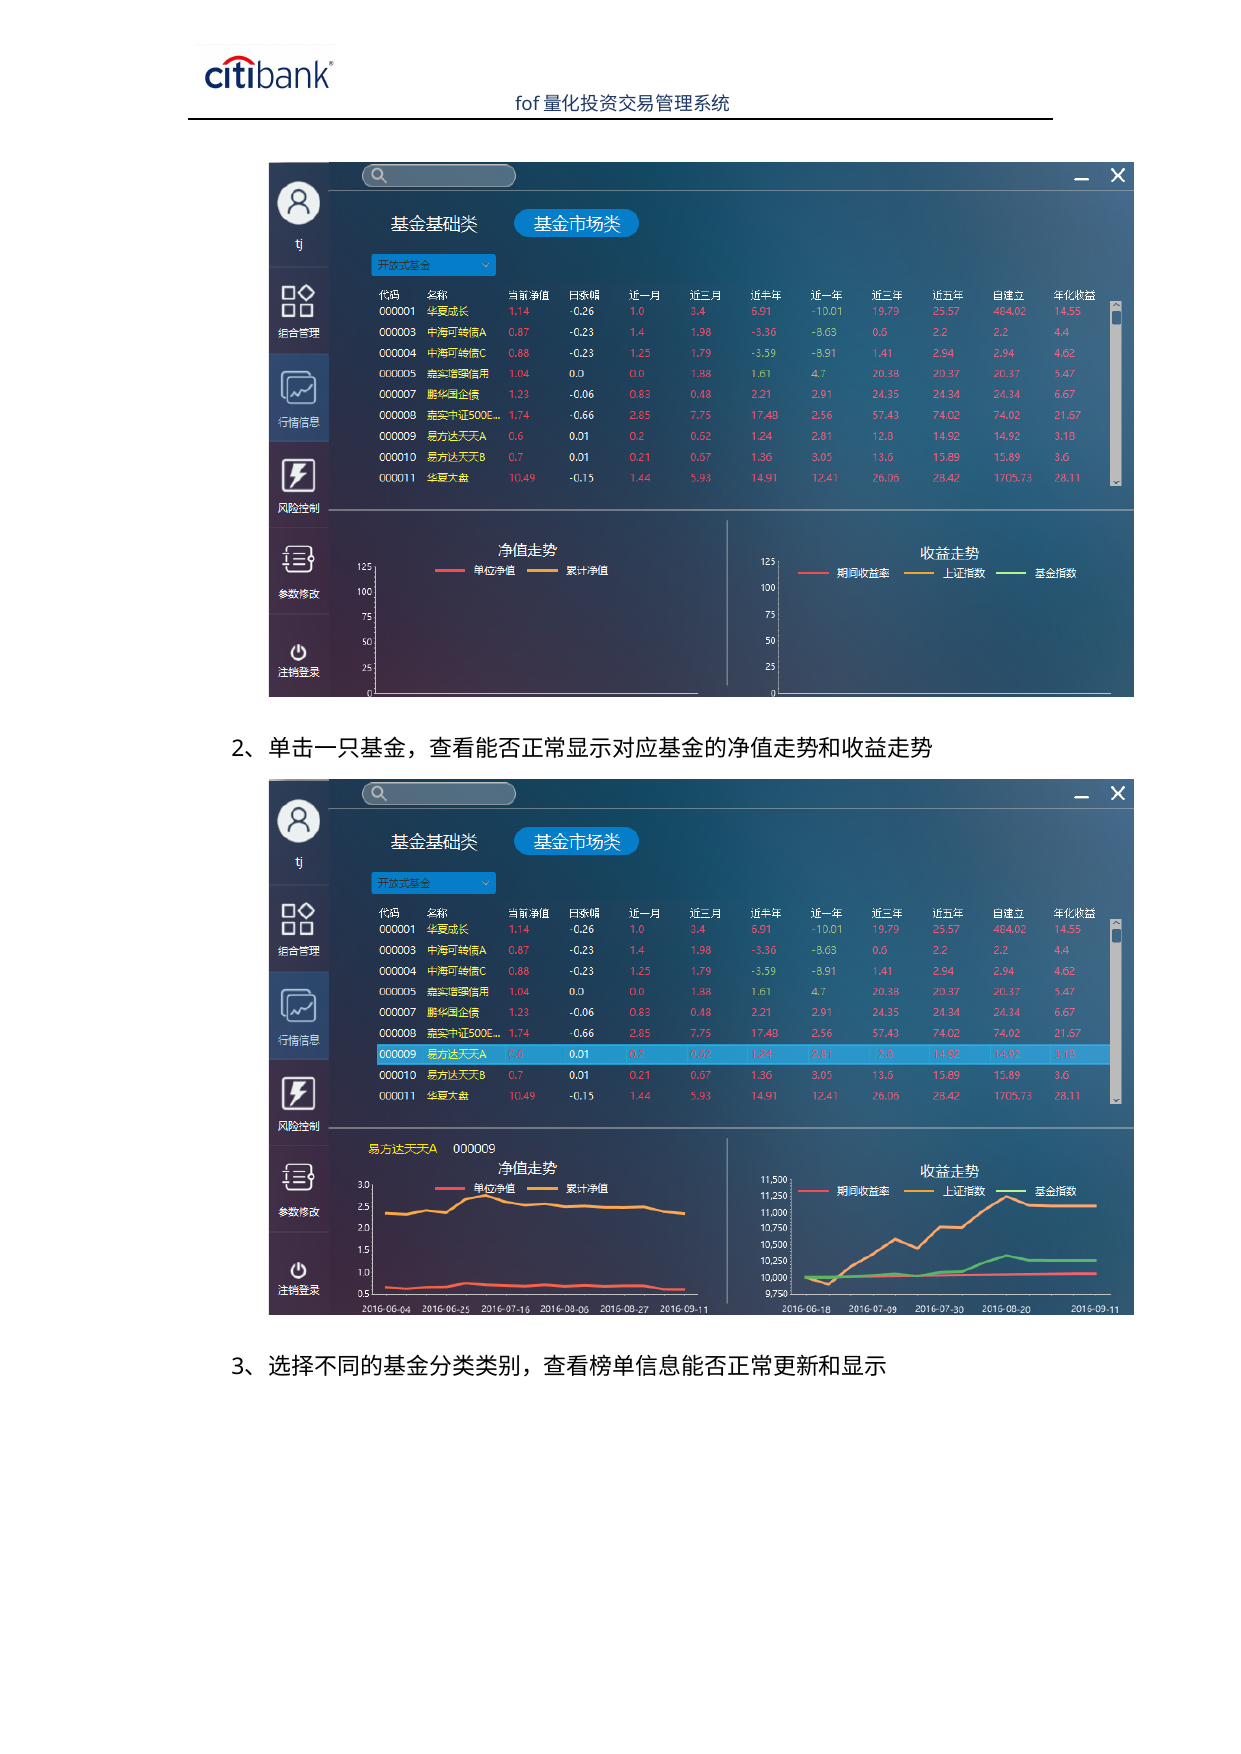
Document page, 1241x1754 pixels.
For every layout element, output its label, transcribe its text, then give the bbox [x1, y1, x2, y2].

picture [268, 162, 1134, 697]
list 选择不同的基金分类类别，查看榜单信息能否正常更新和显示 [231, 1332, 1053, 1397]
picture [195, 44, 337, 99]
picture [268, 779, 1134, 1315]
list 单击一只基金，查看能否正常显示对应基金的净值走势和收益走势 [231, 714, 1053, 779]
